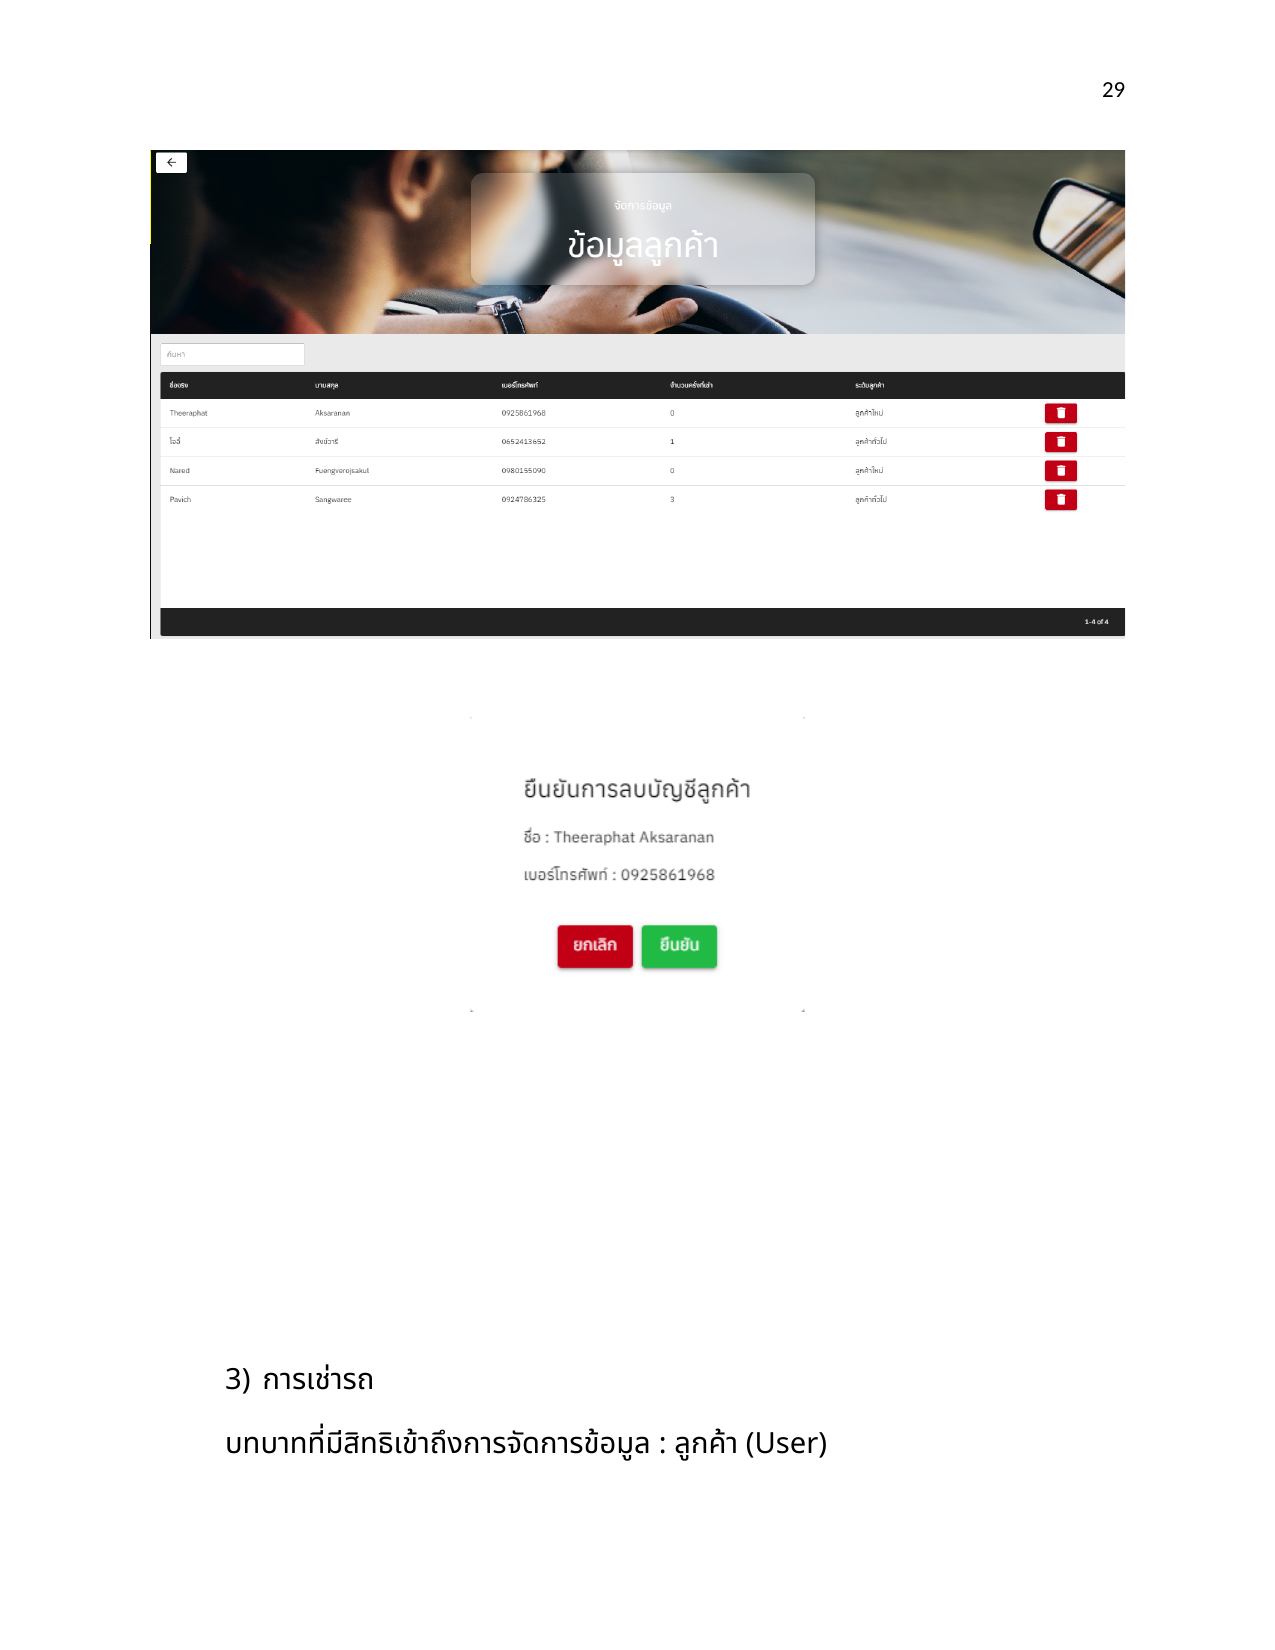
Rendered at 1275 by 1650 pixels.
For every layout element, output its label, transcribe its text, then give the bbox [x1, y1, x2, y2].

picture [470, 717, 805, 1012]
text บทบาทที่มีสิทธิเข้าถึงการจัดการข้อมูล : ลูกค้า (User) [225, 1422, 1125, 1467]
list การเช่ารถ [225, 1358, 1125, 1402]
picture [150, 150, 1125, 639]
